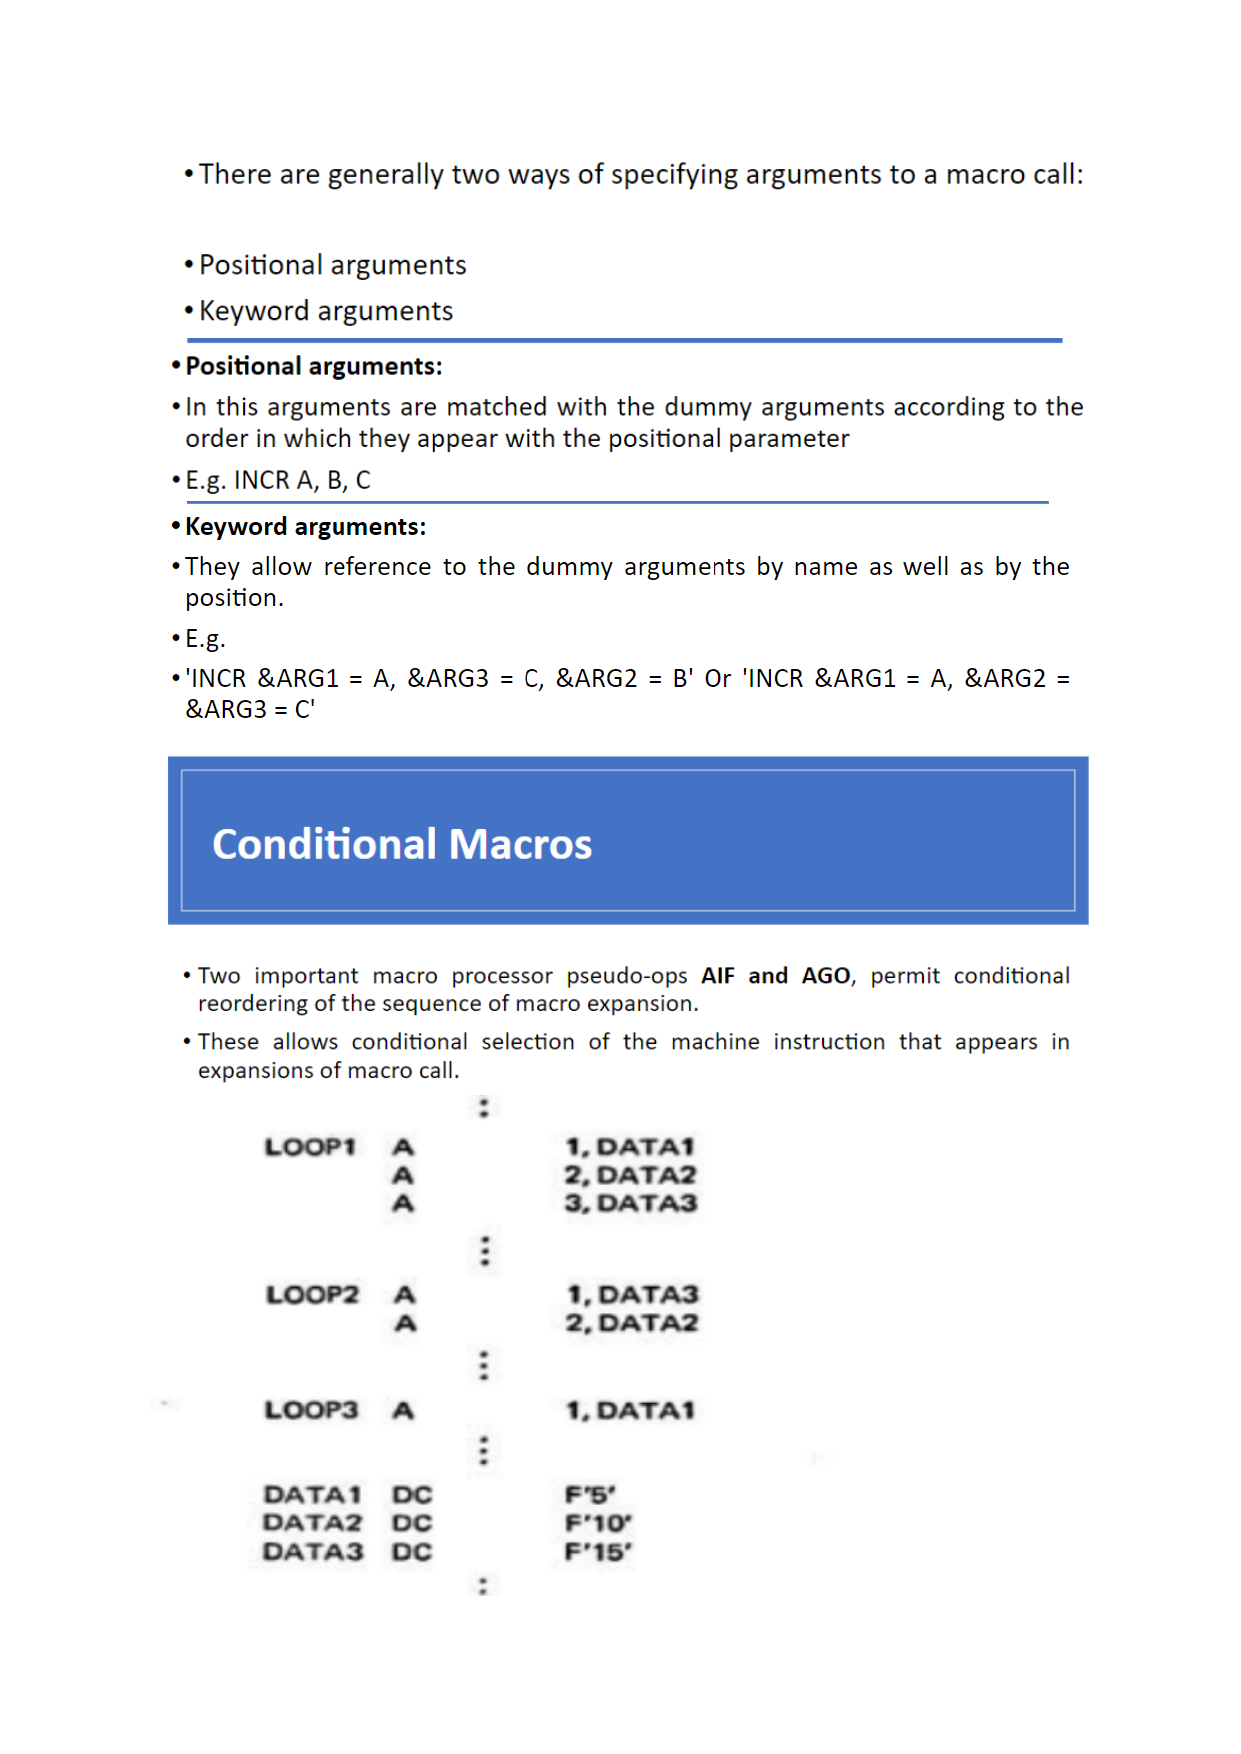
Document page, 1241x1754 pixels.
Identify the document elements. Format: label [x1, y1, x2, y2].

picture [150, 746, 1091, 1093]
picture [150, 501, 1091, 745]
picture [150, 150, 1091, 336]
picture [150, 338, 1091, 500]
picture [150, 1095, 844, 1596]
